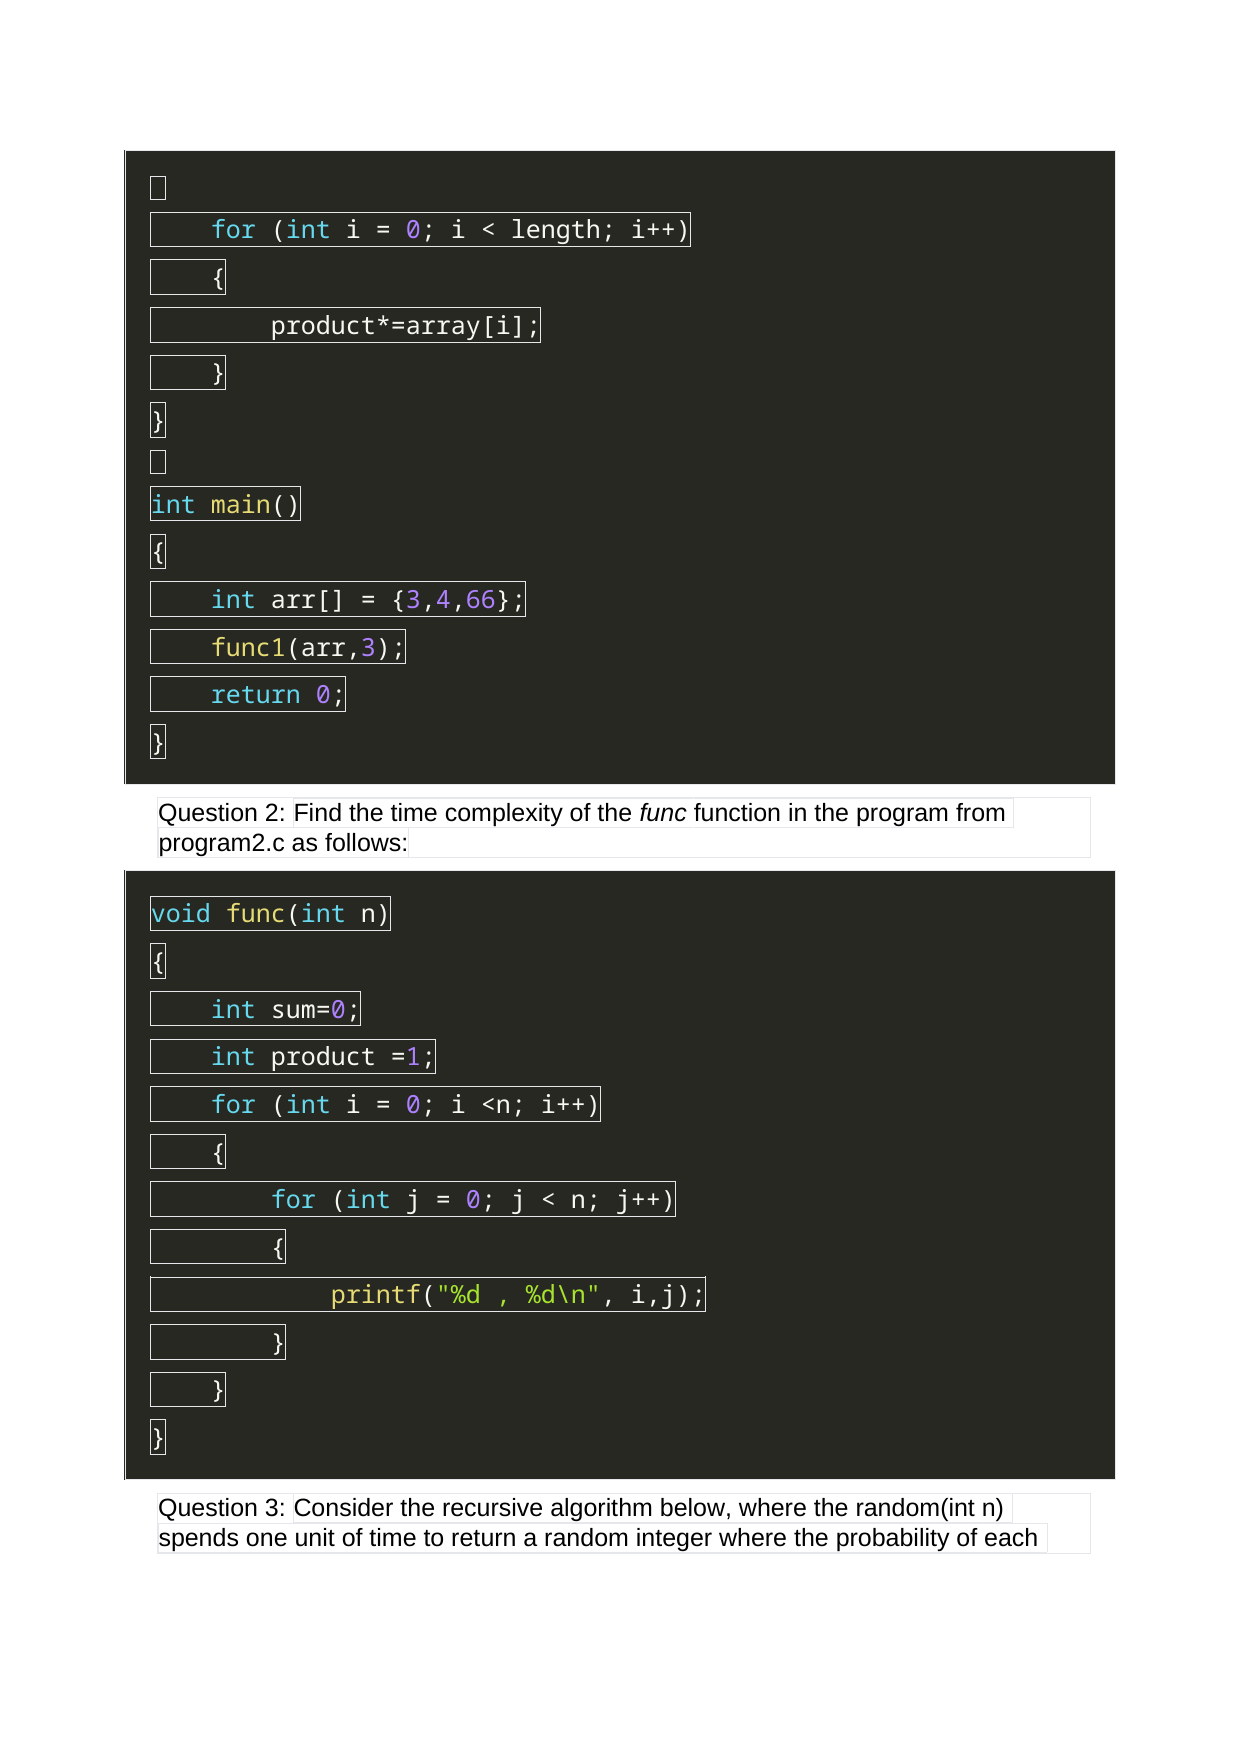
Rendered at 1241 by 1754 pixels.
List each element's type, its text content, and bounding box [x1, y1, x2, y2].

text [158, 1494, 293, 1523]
text for (int i = 0; i < length; i++) [126, 186, 1115, 234]
text } [126, 1298, 1115, 1346]
text int main() [126, 460, 1115, 508]
text func1(arr,3); [126, 603, 1115, 651]
text void func(int n) [126, 871, 1115, 918]
text } [126, 1346, 1115, 1394]
text { [126, 234, 1115, 281]
text { [126, 918, 1115, 965]
text product*=array[i]; [126, 281, 1115, 329]
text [159, 1494, 1090, 1553]
text } [126, 377, 1115, 424]
text Question 2: Find the time complexity of the func function in the program from program2.c as follows: [409, 798, 1090, 857]
text } [126, 1394, 1115, 1479]
text Question 2: Find the time complexity of the func function in the program from program2.c as follows: [294, 799, 1013, 827]
text } [126, 329, 1115, 377]
text { [126, 1203, 1115, 1251]
text { [126, 1108, 1115, 1156]
text int product =1; [126, 1013, 1115, 1061]
text return 0; [126, 651, 1115, 698]
text for (int i = 0; i <n; i++) [126, 1061, 1115, 1108]
text int sum=0; [126, 965, 1115, 1013]
text { [126, 508, 1115, 556]
text for (int j = 0; j < n; j++) [126, 1156, 1115, 1203]
text } [126, 698, 1115, 784]
text printf("%d , %d\n", i,j); [126, 1251, 1115, 1298]
text Question 2: Find the time complexity of the func function in the program from program2.c as follows: [159, 828, 408, 857]
text int arr[] = {3,4,66}; [126, 556, 1115, 603]
